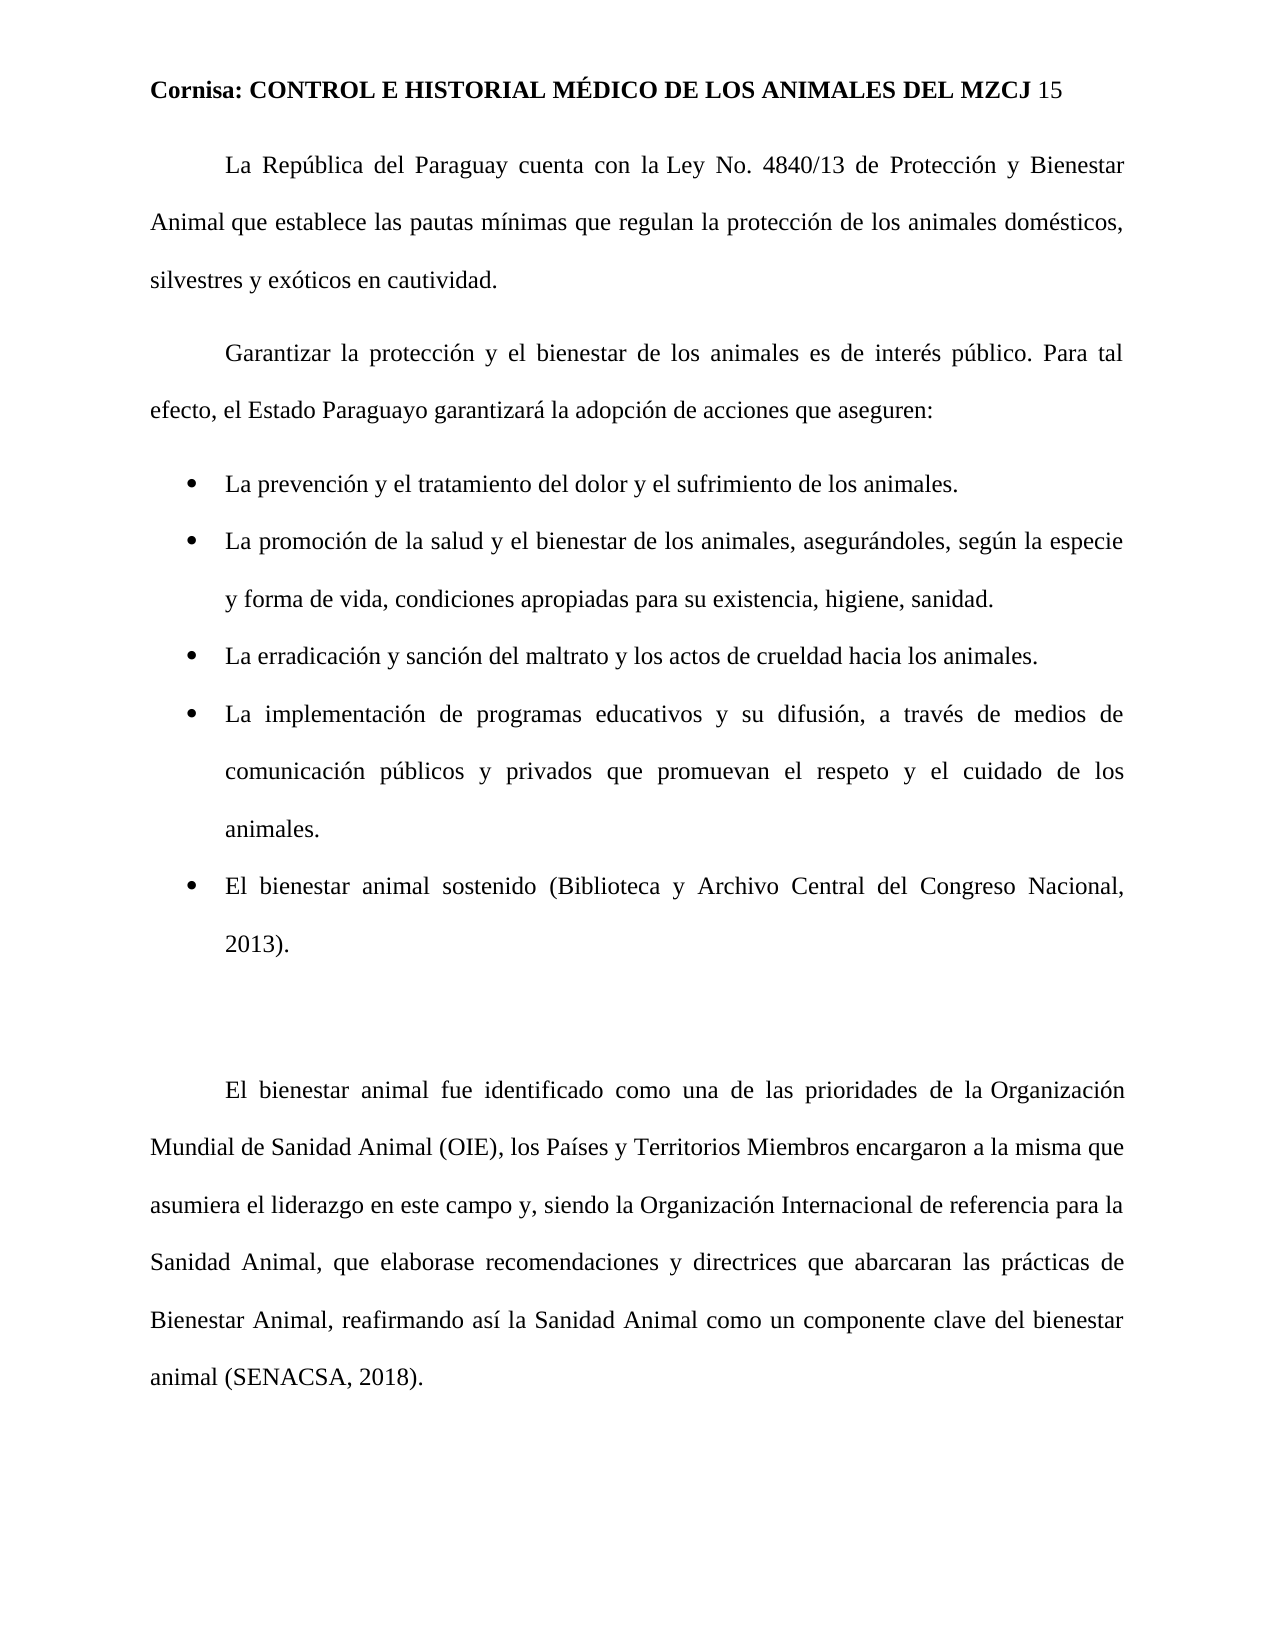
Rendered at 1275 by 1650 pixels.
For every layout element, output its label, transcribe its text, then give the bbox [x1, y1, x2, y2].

text Garantizar la protección y el bienestar de los animales es de interés público. Para tal efecto, el Estado Paraguayo garantizará la adopción de acciones que aseguren: [150, 338, 1125, 424]
list El bienestar animal sostenido. [187, 871, 1125, 957]
text La República del Paraguay cuenta con la Ley No. 4840/13 de Protección y Bienestar Animal que establece las pautas mínimas que regulan la protección de los animales domésticos, silvestres y exóticos en cautividad. [150, 150, 1125, 294]
list La promoción de la salud y el bienestar de los animales, asegurándoles, según la especie y forma de vida, condiciones apropiadas para su existencia, higiene, sanidad. [187, 526, 1125, 612]
text El bienestar animal fue identificado como una de las prioridades de la Organización Mundial de Sanidad Animal (OIE), los Países y Territorios Miembros encargaron a la misma que asumiera el liderazgo en este campo y, siendo la Organización Internacional de referencia para la Sanidad Animal, que elaborase recomendaciones y directrices que abarcaran las prácticas de Bienestar Animal, reafirmando así la Sanidad Animal como un componente clave del bienestar animal . [150, 1075, 1125, 1391]
list La prevención y el tratamiento del dolor y el sufrimiento de los animales. [187, 469, 1125, 497]
list La erradicación y sanción del maltrato y los actos de crueldad hacia los animales. [187, 641, 1125, 670]
list La implementación de programas educativos y su difusión, a través de medios de comunicación públicos y privados que promuevan el respeto y el cuidado de los animales. [187, 699, 1125, 842]
